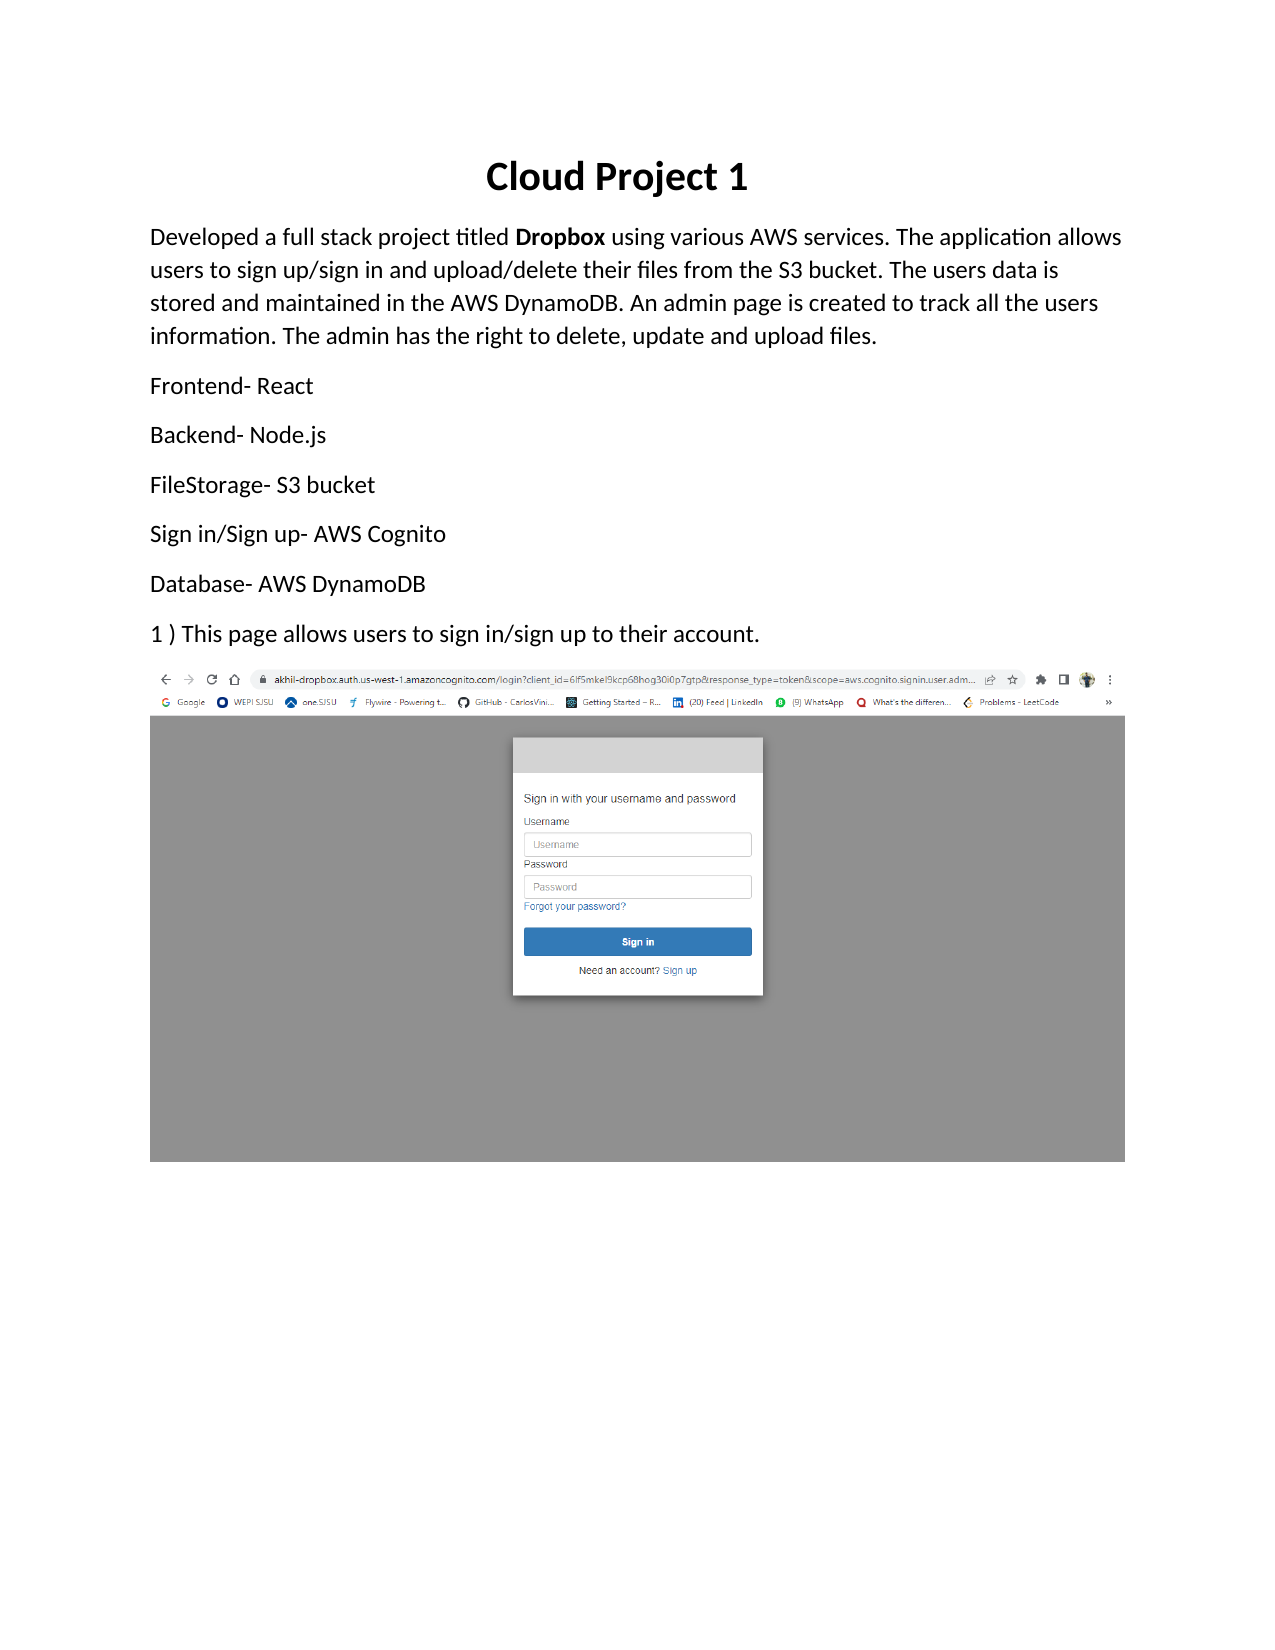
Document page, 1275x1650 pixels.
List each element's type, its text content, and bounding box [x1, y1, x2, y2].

text Database- AWS DynamoDB [150, 568, 1125, 599]
text FileStorage- S3 bucket [150, 469, 1125, 499]
text Developed a full stack project titled Dropbox using various AWS services. The application allows users to sign up/sign in and upload/delete their files from the S3 bucket. The users data is stored and maintained in the AWS DynamoDB. An admin page is created to track all the users information. The admin has the right to delete, update and upload files. [150, 222, 1125, 351]
text Frontend- React [150, 370, 1125, 400]
text Cloud Project 1 [150, 150, 1125, 201]
picture [150, 667, 1125, 1162]
text 1 ) This page allows users to sign in/sign up to their account. [150, 618, 1125, 648]
text Backend- Node.js [150, 419, 1125, 450]
text Sign in/Sign up- AWS Cognito [150, 519, 1125, 549]
